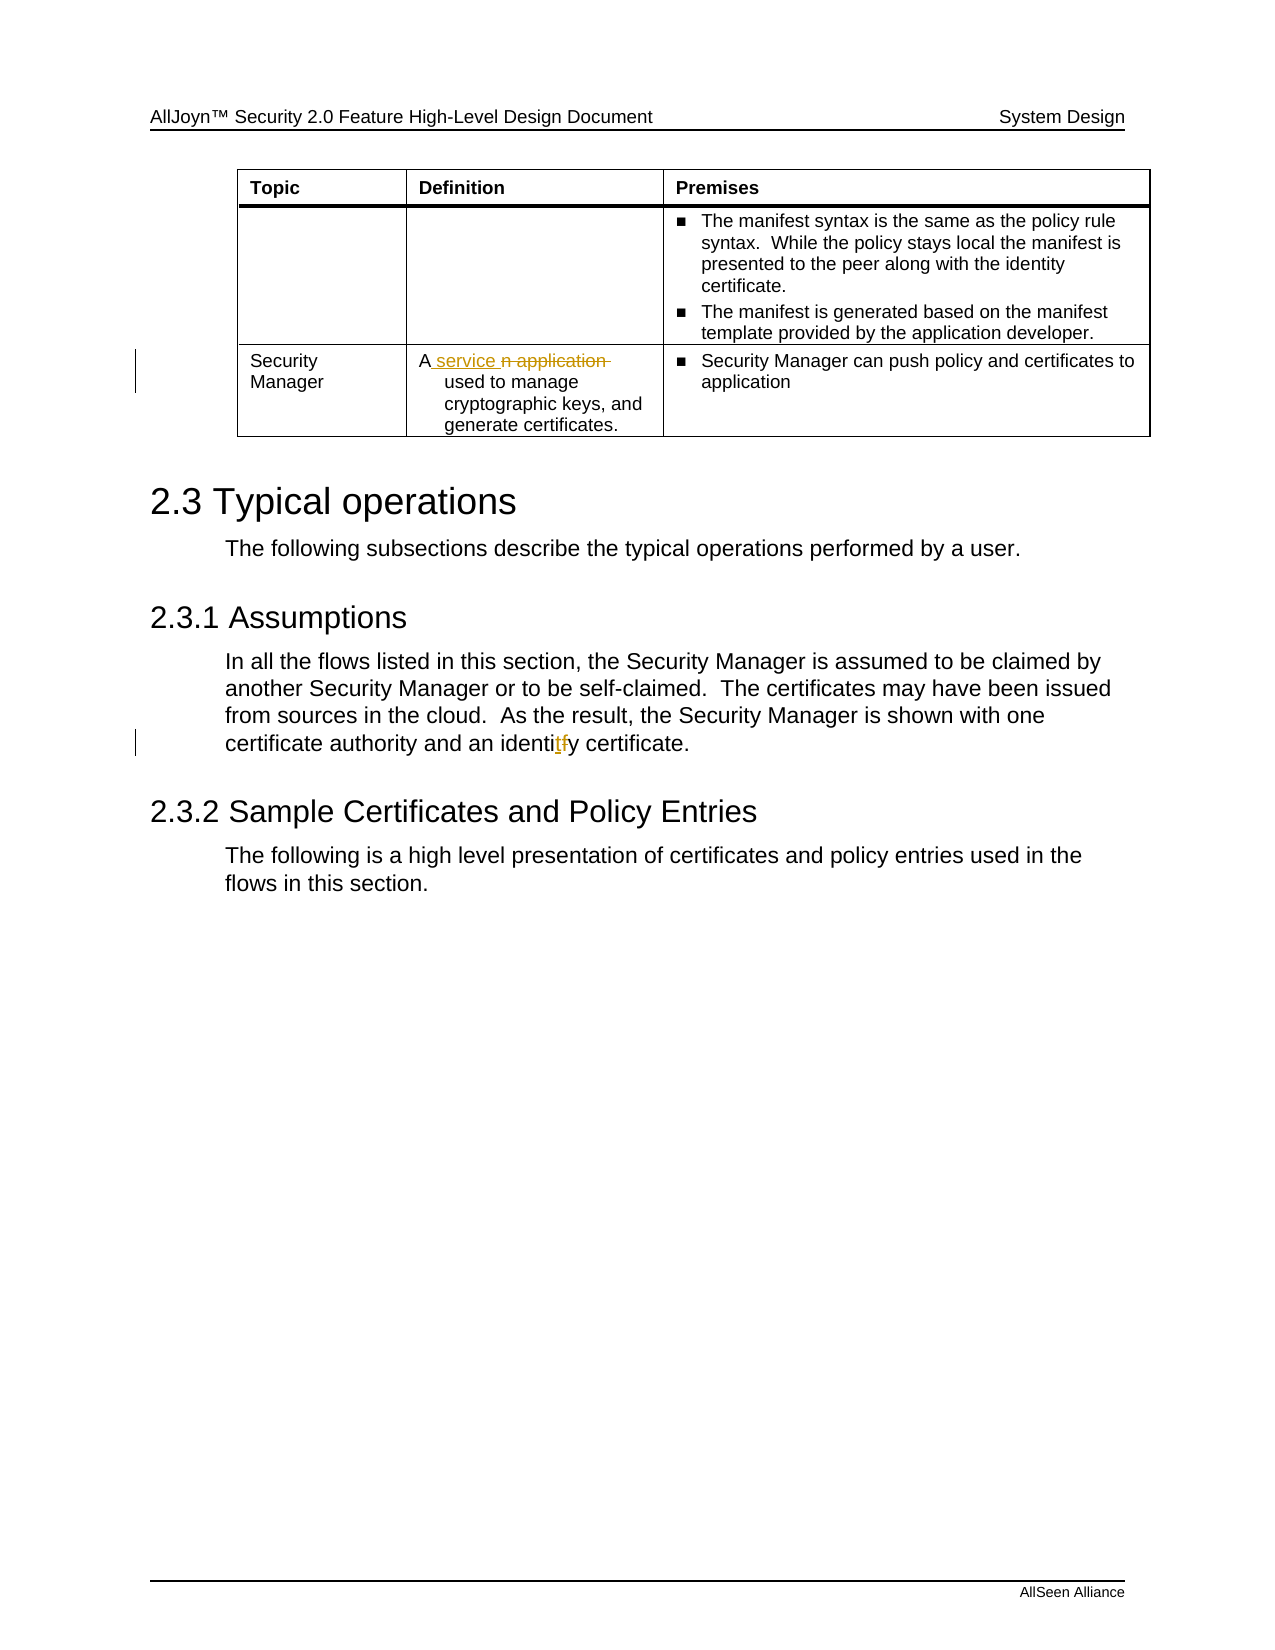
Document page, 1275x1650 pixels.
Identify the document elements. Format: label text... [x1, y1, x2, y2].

table_cell Manifest [238, 205, 406, 344]
table_cell Security Manager can push policy and certificates to application [664, 345, 1149, 436]
table_header Definition [407, 170, 663, 204]
table_header Premises [664, 170, 1149, 204]
table_cell Aused to manage cryptographic keys, and generate certificates. [407, 345, 663, 436]
text The following is a high level presentation of certificates and policy entries used in the flows in this section. [225, 842, 1125, 896]
table_header Topic [238, 170, 406, 204]
text In all the flows listed in this section, the Security Manager is assumed to be claimed by another Security Manager or to be self-claimed. The certificates may have been issued from sources in the cloud. As the result, the Security Manager is shown with one certificate authority and an identiy certificate. [225, 647, 1125, 756]
table_cell Security Manager [238, 345, 406, 436]
text The following subsections describe the typical operations performed by a user. [225, 534, 1125, 562]
subtitle Typical operations [150, 479, 1125, 522]
subtitle Assumptions [150, 599, 1125, 635]
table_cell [664, 208, 1149, 344]
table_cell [407, 208, 663, 344]
subtitle Sample Certificates and Policy Entries [150, 793, 1125, 829]
